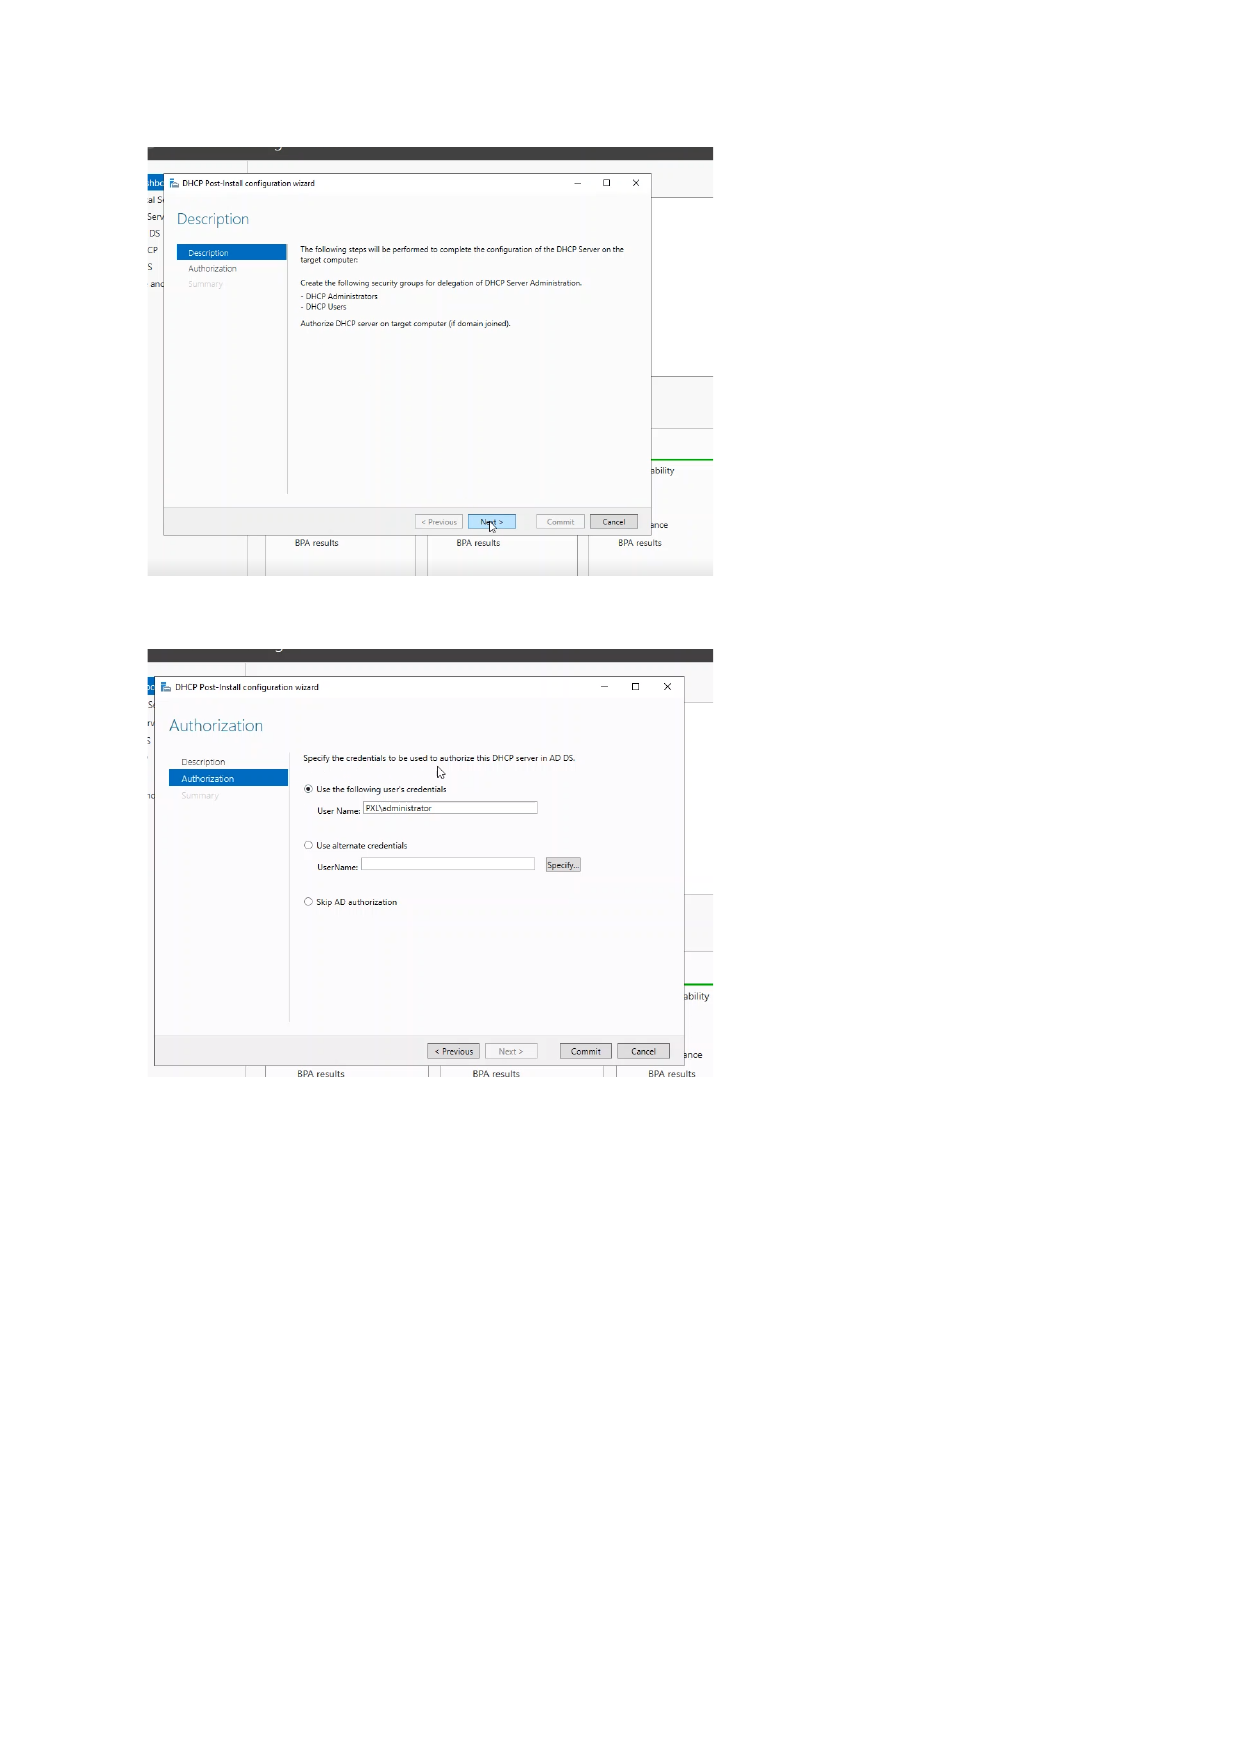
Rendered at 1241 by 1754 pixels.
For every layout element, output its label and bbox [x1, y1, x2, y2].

picture [147, 649, 714, 1077]
picture [147, 147, 714, 576]
